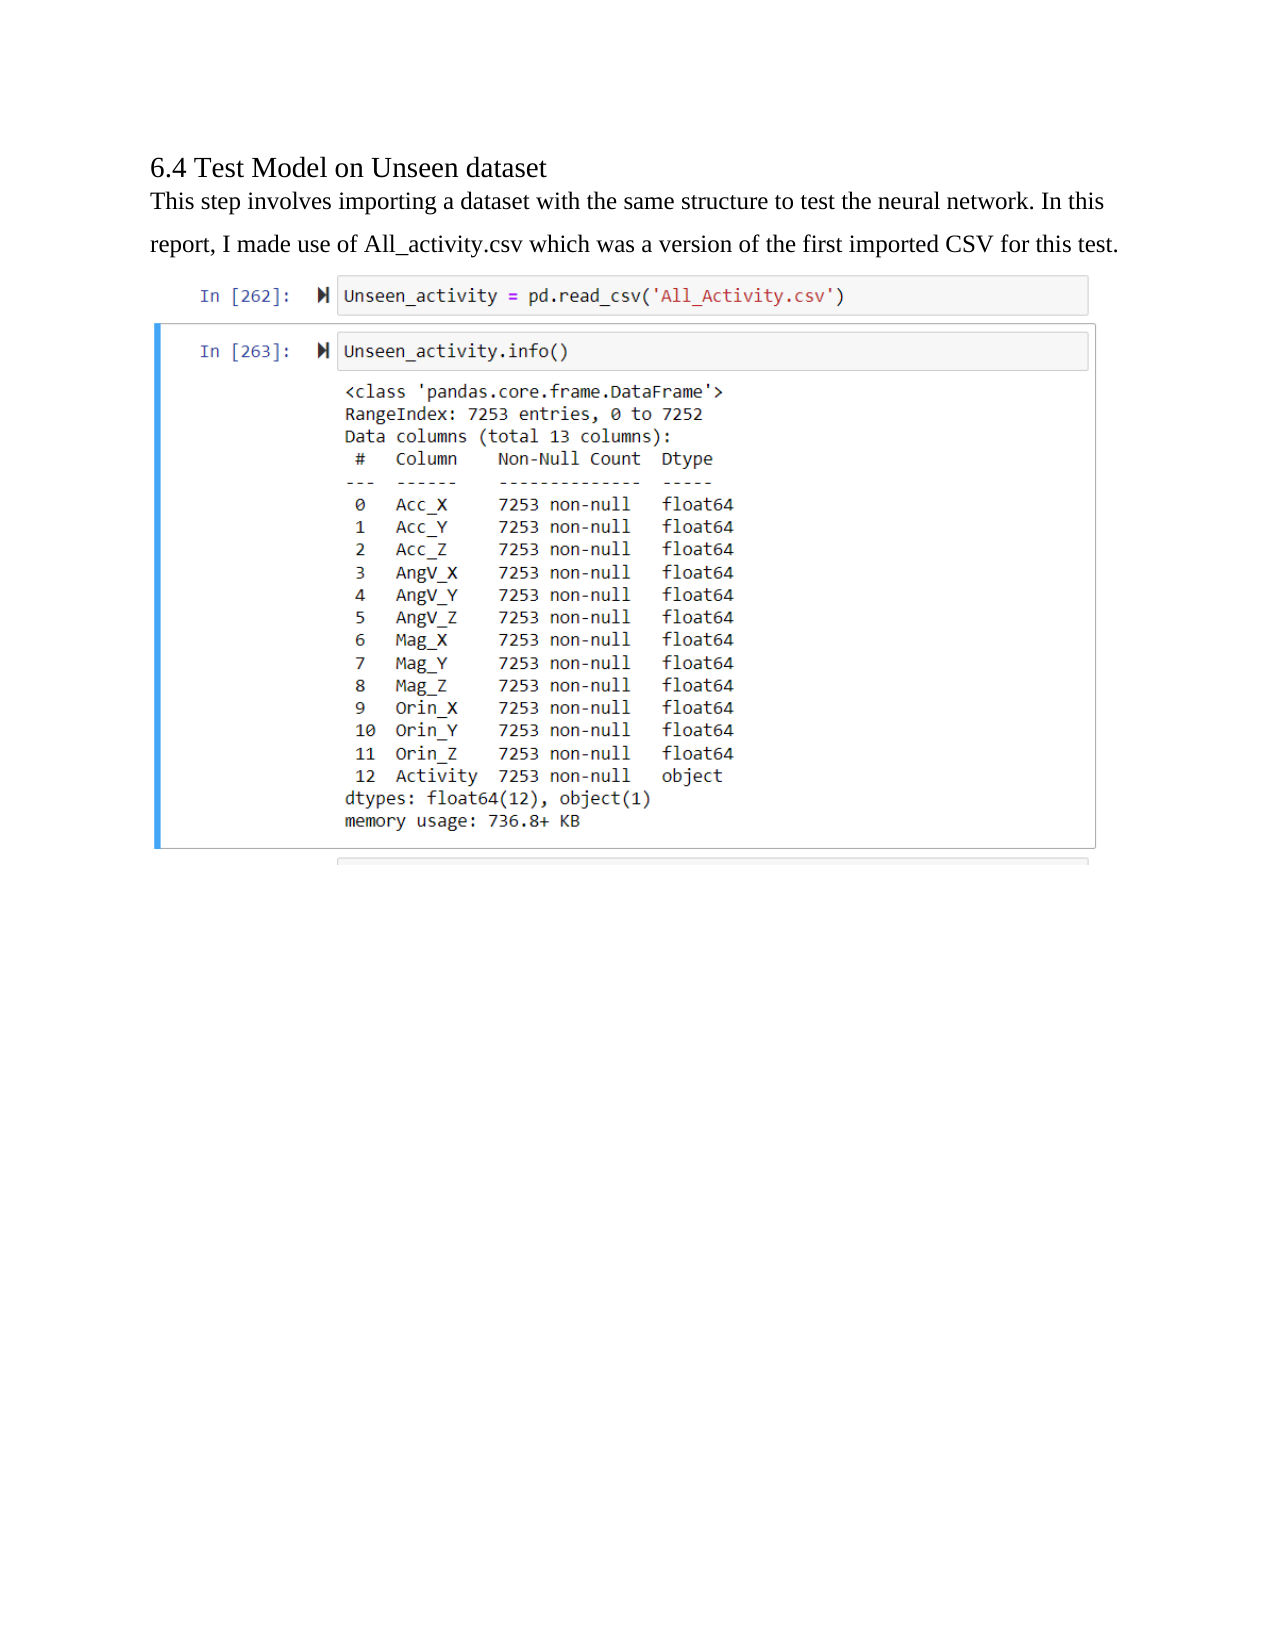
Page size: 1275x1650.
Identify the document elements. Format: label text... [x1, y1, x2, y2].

picture [150, 271, 1111, 865]
subtitle 6.4 Test Model on Unseen dataset [150, 150, 1125, 183]
